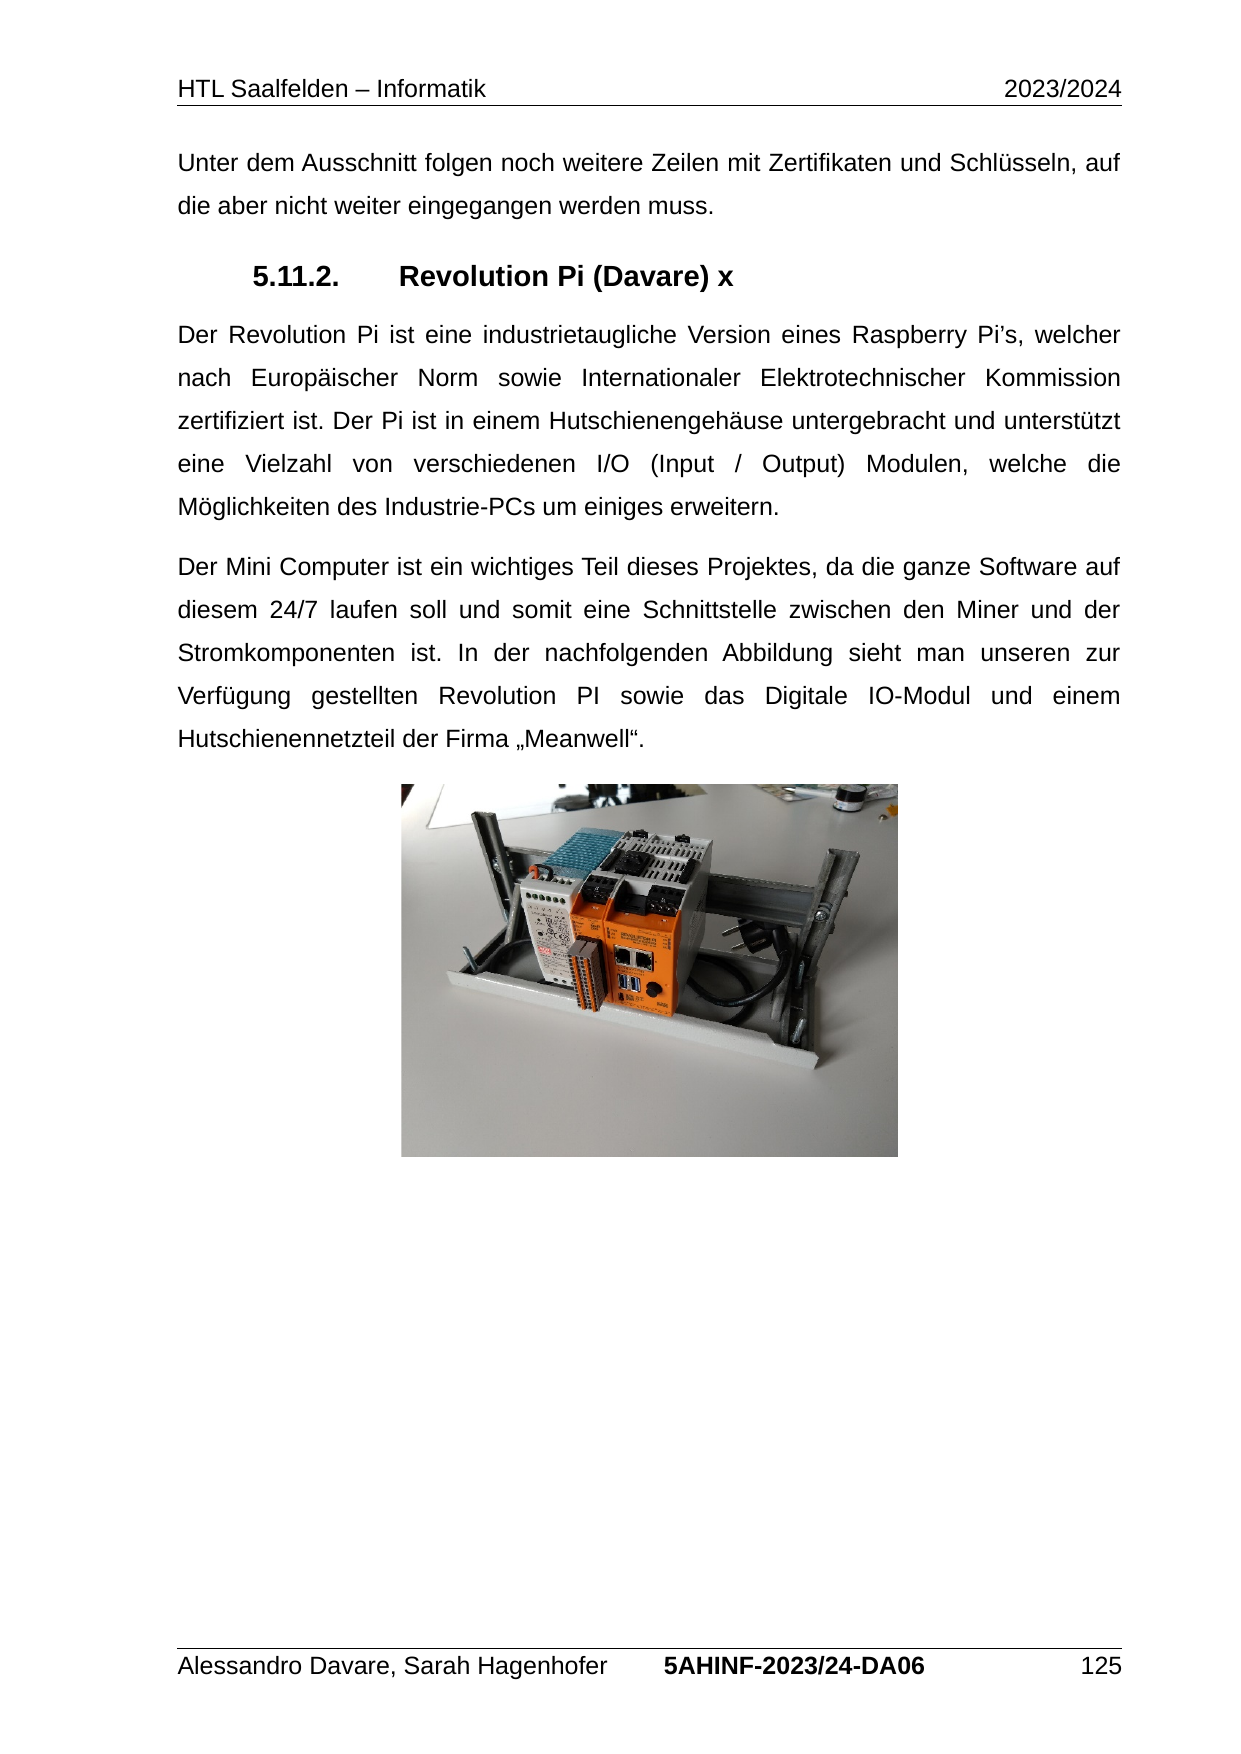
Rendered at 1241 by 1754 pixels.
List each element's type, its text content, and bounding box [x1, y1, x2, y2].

subtitle Revolution Pi (Davare) x [252, 259, 1122, 292]
text Der Mini Computer ist ein wichtiges Teil dieses Projektes, da die ganze Software auf diesem 24/7 laufen soll und somit eine Schnittstelle zwischen den Miner und der Stromkomponenten ist. In der nachfolgenden Abbildung sieht man unseren zur Verfügung gestellten Revolution PI sowie das Digitale IO-Modul und einem Hutschienennetzteil der Firma „Meanwell“. [177, 552, 1122, 753]
picture [401, 784, 898, 1157]
text Unter dem Ausschnitt folgen noch weitere Zeilen mit Zertifikaten und Schlüsseln, auf die aber nicht weiter eingegangen werden muss. [177, 148, 1122, 219]
text Der Revolution Pi ist eine industrietaugliche Version eines Raspberry Pi’s, welcher nach Europäischer Norm sowie Internationaler Elektrotechnischer Kommission zertifiziert ist. Der Pi ist in einem Hutschienengehäuse untergebracht und unterstützt eine Vielzahl von verschiedenen I/O (Input / Output) Modulen, welche die Möglichkeiten des Industrie-PCs um einiges erweitern. [177, 320, 1122, 521]
